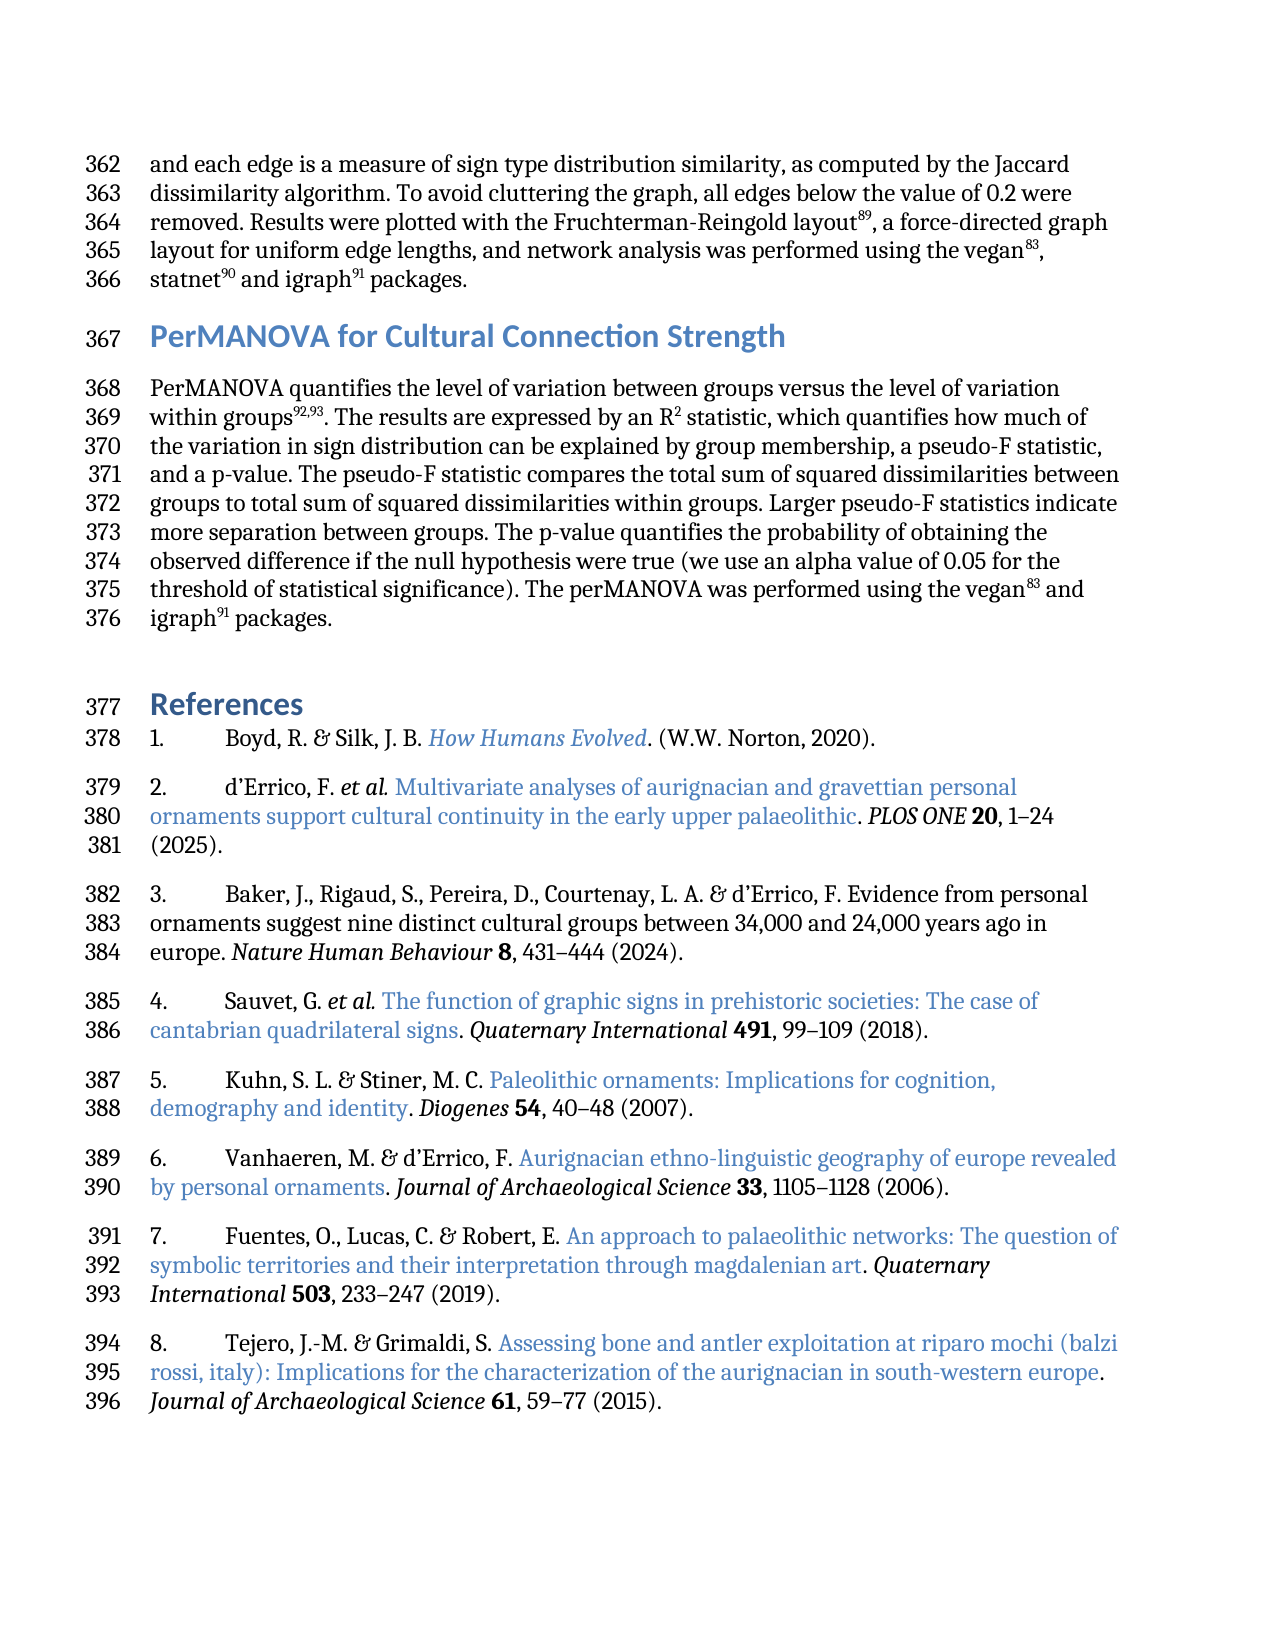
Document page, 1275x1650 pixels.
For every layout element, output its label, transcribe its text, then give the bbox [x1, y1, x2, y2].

text 7. Fuentes, O., Lucas, C. & Robert, E. An approach to palaeolithic networks: The question of symbolic territories and their interpretation through magdalenian art. Quaternary International 503, 233–247 (2019). [150, 1222, 1125, 1308]
text 1. Boyd, R. & Silk, J. B. How Humans Evolved. (W.W. Norton, 2020). [150, 723, 1125, 752]
text 4. Sauvet, G. et al. The function of graphic signs in prehistoric societies: The case of cantabrian quadrilateral signs. Quaternary International 491, 99–109 (2018). [150, 987, 1125, 1045]
text 2. d’Errico, F. et al. Multivariate analyses of aurignacian and gravettian personal ornaments support cultural continuity in the early upper palaeolithic. PLOS ONE 20, 1–24 (2025). [150, 773, 1125, 859]
text 8. Tejero, J.-M. & Grimaldi, S. Assessing bone and antler exploitation at riparo mochi (balzi rossi, italy): Implications for the characterization of the aurignacian in south-western europe. Journal of Archaeological Science 61, 59–77 (2015). [150, 1329, 1125, 1416]
text 6. Vanhaeren, M. & d’Errico, F. Aurignacian ethno-linguistic geography of europe revealed by personal ornaments. Journal of Archaeological Science 33, 1105–1128 (2006). [150, 1144, 1125, 1201]
text 3. Baker, J., Rigaud, S., Pereira, D., Courtenay, L. A. & d’Errico, F. Evidence from personal ornaments suggest nine distinct cultural groups between 34,000 and 24,000 years ago in europe. Nature Human Behaviour 8, 431–444 (2024). [150, 880, 1125, 966]
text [150, 150, 1125, 294]
subtitle PerMANOVA for Cultural Connection Strength [150, 314, 1125, 355]
subtitle References [150, 683, 1125, 723]
text 5. Kuhn, S. L. & Stiner, M. C. Paleolithic ornaments: Implications for cognition, demography and identity. Diogenes 54, 40–48 (2007). [150, 1066, 1125, 1123]
text PerMANOVA quantifies the level of variation between groups versus the level of variation within groups92,93. The results are expressed by an R2 statistic, which quantifies how much of the variation in sign distribution can be explained by group membership, a pseudo-F statistic, and a p-value. The pseudo-F statistic compares the total sum of squared dissimilarities between groups to total sum of squared dissimilarities within groups. Larger pseudo-F statistics indicate more separation between groups. The p-value quantifies the probability of obtaining the observed difference if the null hypothesis were true (we use an alpha value of 0.05 for the threshold of statistical significance). The perMANOVA was performed using the vegan83 and igraph91 packages. [150, 374, 1125, 633]
